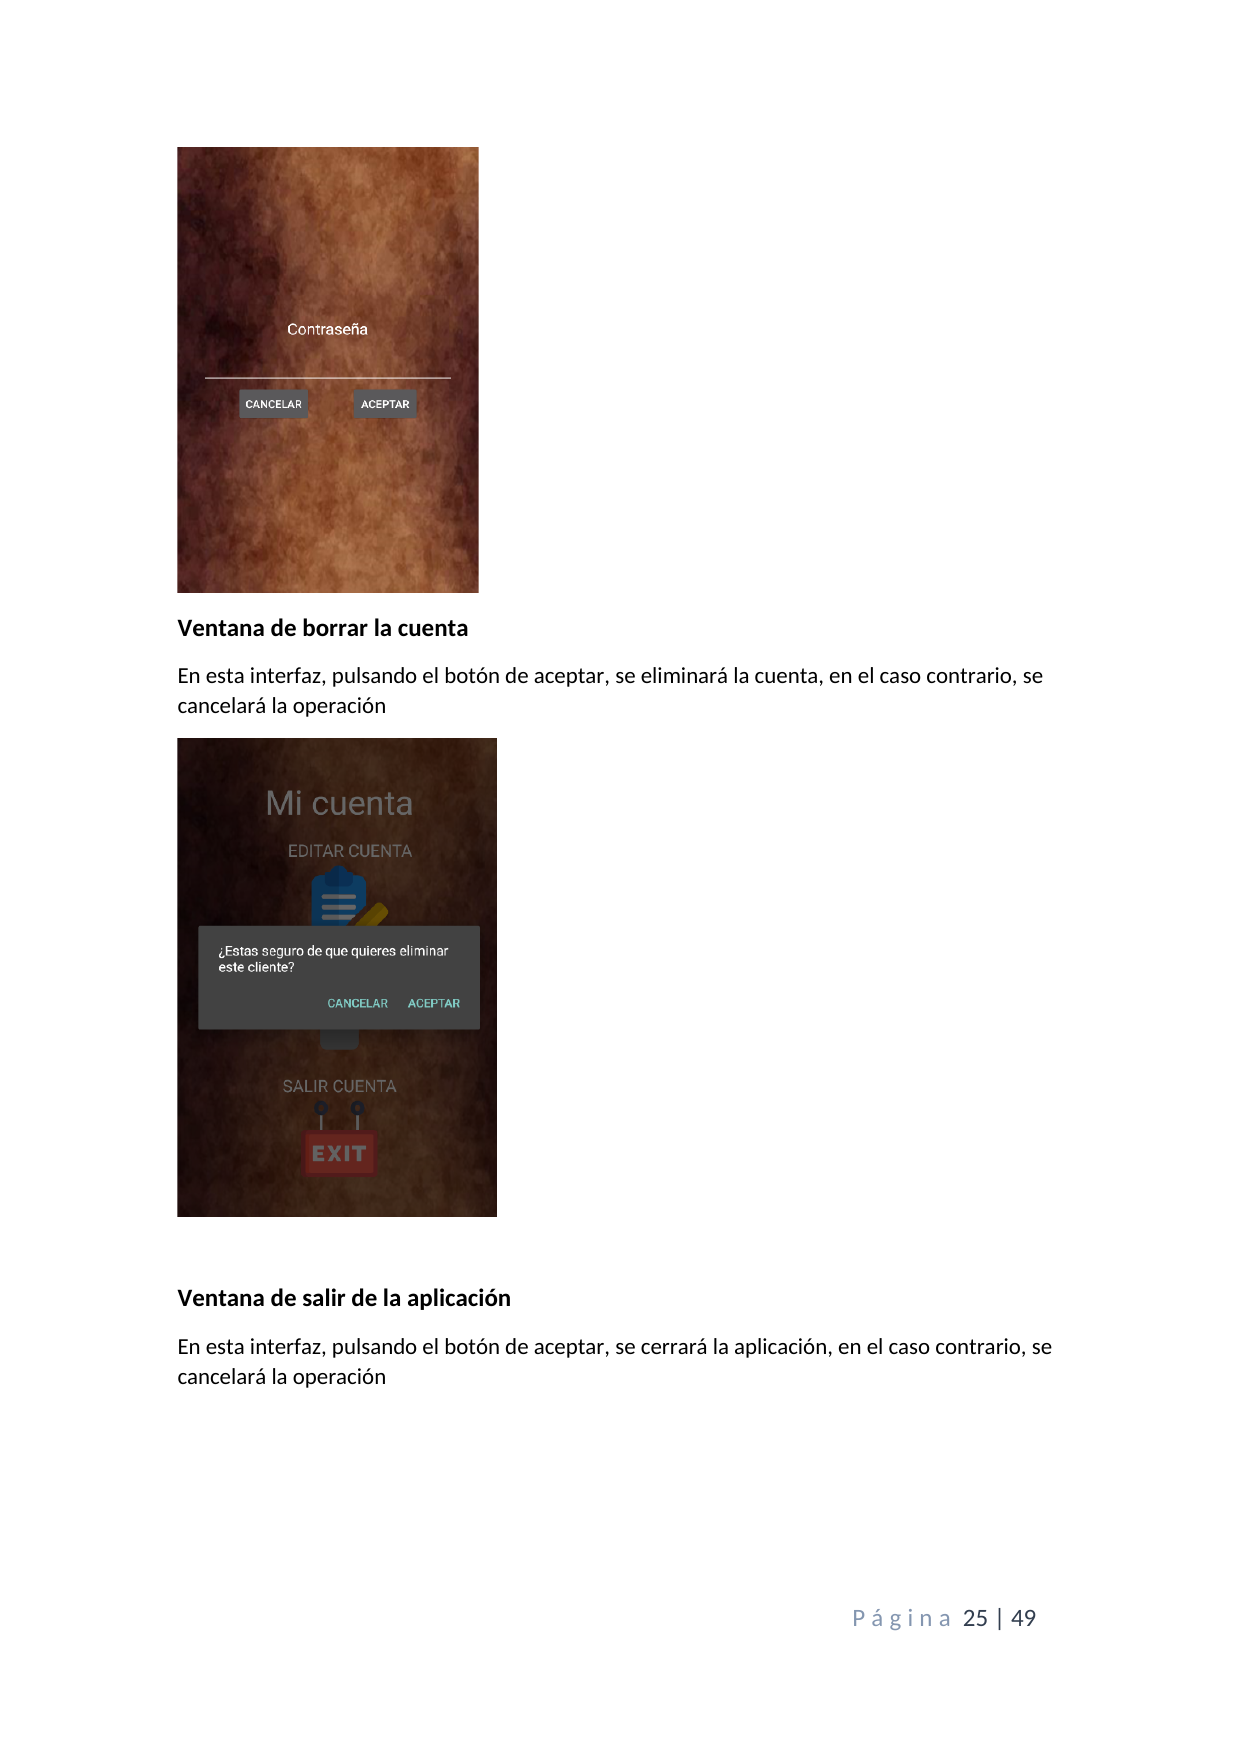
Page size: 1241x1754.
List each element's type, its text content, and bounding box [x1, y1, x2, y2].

subtitle Ventana de salir de la aplicación [177, 1282, 1063, 1313]
picture [177, 147, 479, 593]
text En esta interfaz, pulsando el botón de aceptar, se eliminará la cuenta, en el caso contrario, se cancelará la operación [177, 661, 1063, 720]
text En esta interfaz, pulsando el botón de aceptar, se cerrará la aplicación, en el caso contrario, se cancelará la operación [177, 1332, 1063, 1390]
subtitle Ventana de borrar la cuenta [177, 612, 1063, 642]
picture [177, 738, 497, 1217]
